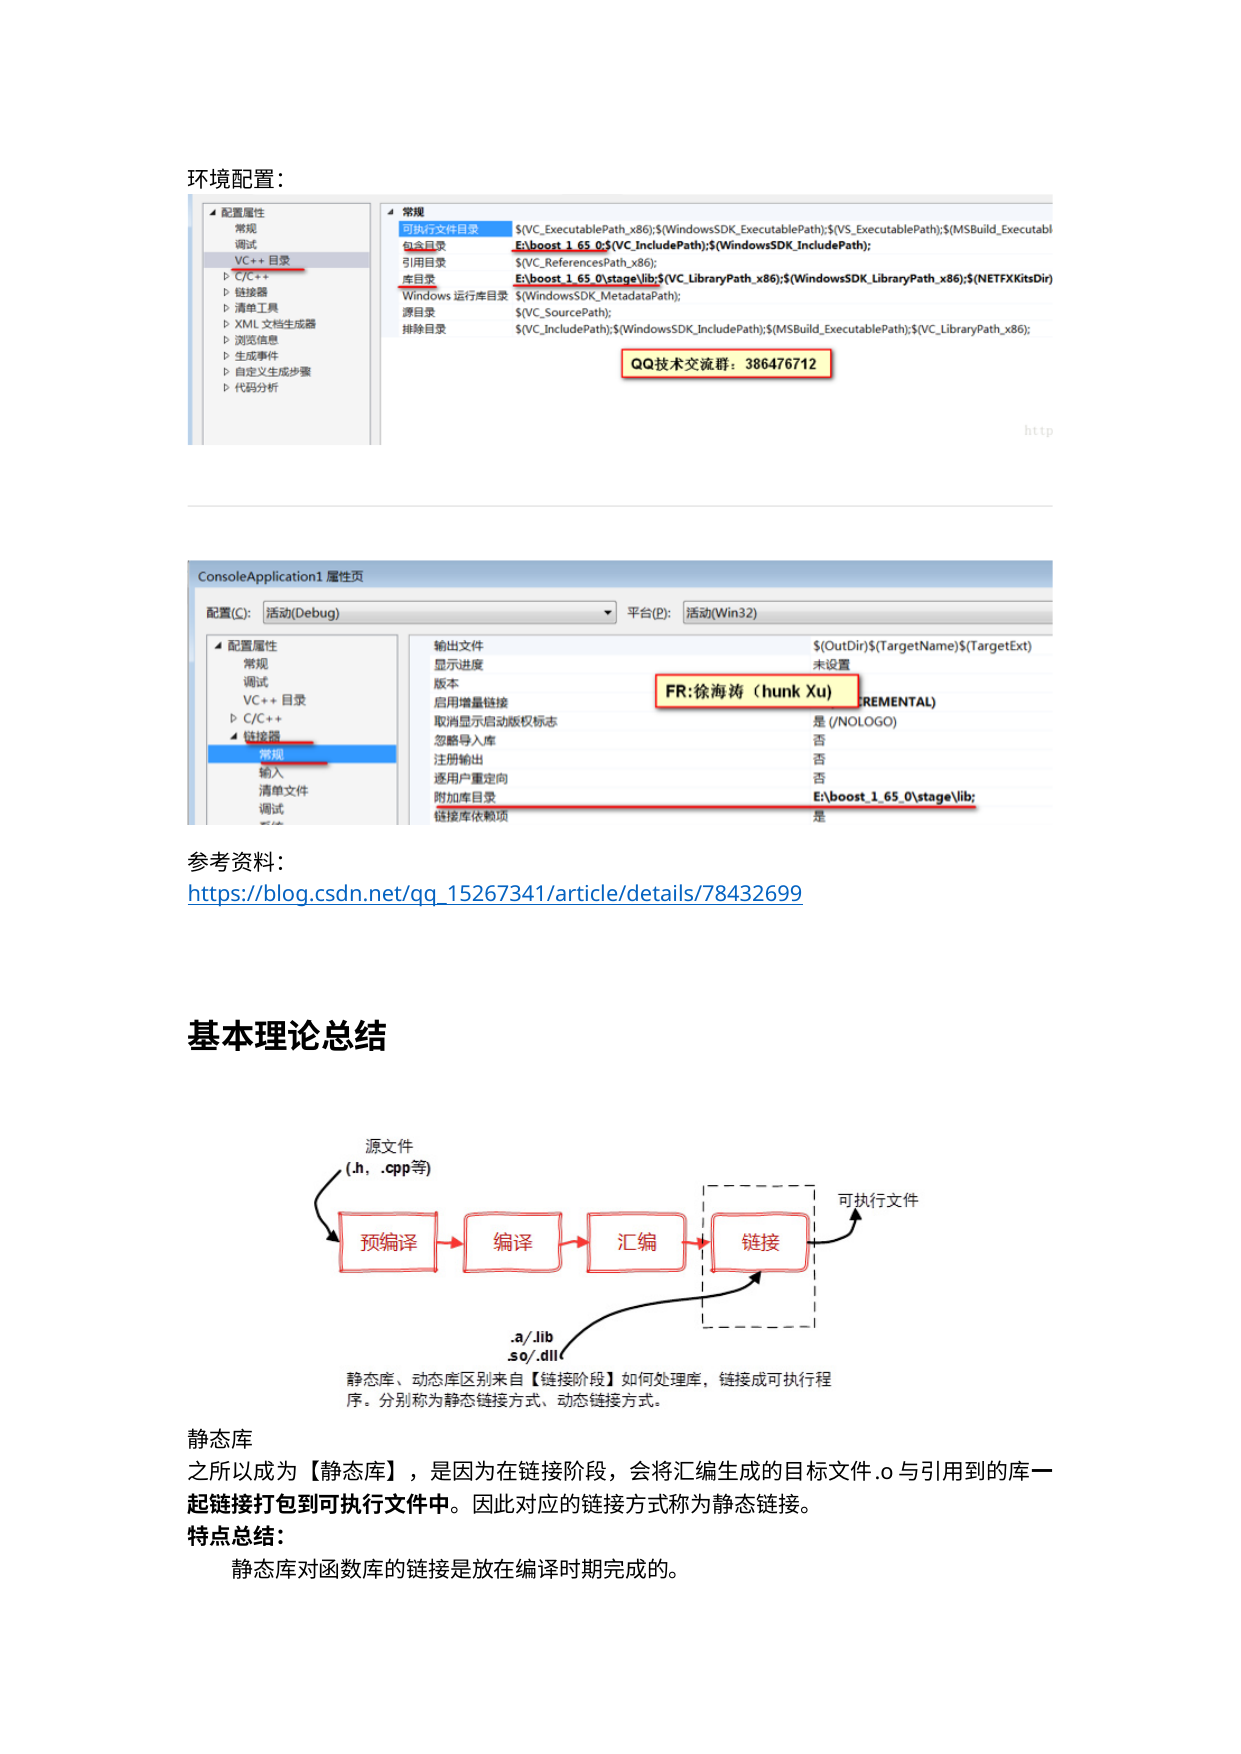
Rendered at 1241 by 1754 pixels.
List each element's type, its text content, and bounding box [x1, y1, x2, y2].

subtitle 基本理论总结 [187, 1002, 1053, 1067]
text 之所以成为【静态库】，是因为在链接阶段，会将汇编生成的目标文件.o与引用到的库一起链接打包到可执行文件中。因此对应的链接方式称为静态链接。 [187, 1454, 1053, 1519]
picture [313, 1128, 927, 1417]
text 参考资料： https://blog.csdn.net/qq_15267341/article/details/78432699 [187, 825, 1053, 909]
text 静态库对函数库的链接是放在编译时期完成的。 [231, 1551, 1053, 1584]
picture [187, 194, 1053, 825]
text 特点总结： [187, 1519, 1053, 1551]
text 静态库 [187, 1421, 1053, 1454]
text 环境配置： [187, 162, 1053, 194]
